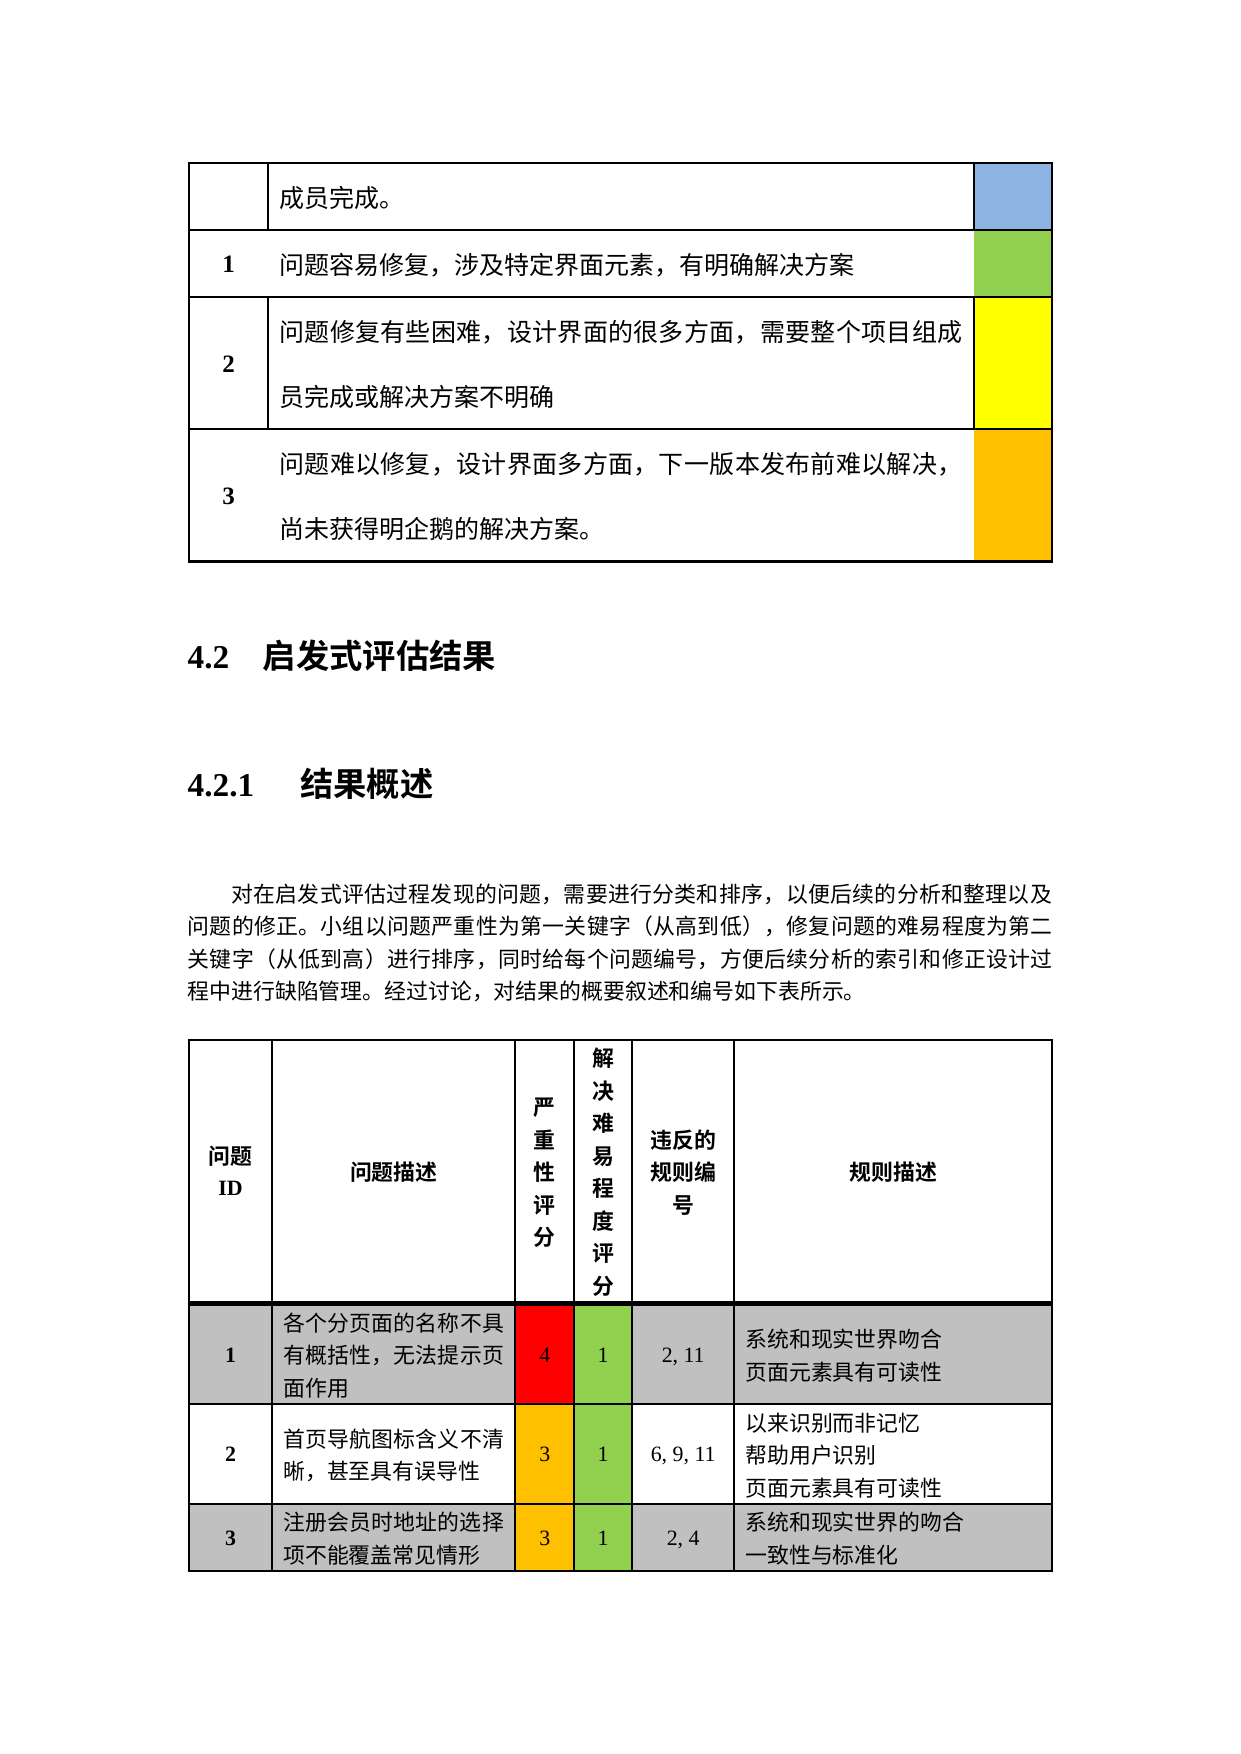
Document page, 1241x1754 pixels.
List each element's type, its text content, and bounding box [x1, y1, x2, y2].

table_cell 1 [575, 1505, 631, 1570]
table_header 解决难易程度评分 [575, 1041, 631, 1301]
table_cell 1 [190, 231, 268, 296]
table_cell [974, 430, 1051, 560]
subtitle 启发式评估结果 [187, 622, 1053, 687]
table_cell 1 [190, 1306, 271, 1403]
table_cell 系统和现实世界吻合 页面元素具有可读性 [735, 1306, 1051, 1403]
table_cell 系统和现实世界的吻合 一致性与标准化 [735, 1505, 1051, 1570]
table_cell 问题难以修复，设计界面多方面，下一版本发布前难以解决，尚未获得明企鹅的解决方案。 [268, 430, 973, 560]
table_header 严重性评分 [516, 1041, 573, 1301]
table_cell [975, 298, 1051, 428]
table_cell 1 [575, 1405, 631, 1503]
table_cell 0 [190, 164, 267, 229]
table_cell 1 [575, 1306, 631, 1403]
table_cell 3 [516, 1405, 573, 1503]
text 对在启发式评估过程发现的问题，需要进行分类和排序，以便后续的分析和整理以及问题的修正。小组以问题严重性为第一关键字（从高到低），修复问题的难易程度为第二关键字（从低到高）进行排序，同时给每个问题编号，方便后续分析的索引和修正设计过程中进行缺陷管理。经过讨论，对结果的概要叙述和编号如下表所示。 [187, 876, 1053, 1006]
table_cell 2 [190, 1405, 271, 1503]
table_cell 首页导航图标含义不清晰，甚至具有误导性 [273, 1405, 514, 1503]
table_header 问题描述 [273, 1041, 514, 1301]
table_cell 注册会员时地址的选择项不能覆盖常见情形 [273, 1505, 514, 1570]
table_cell [974, 231, 1051, 296]
subtitle 结果概述 [187, 749, 1053, 814]
table_cell 3 [190, 430, 268, 560]
table_cell 以来识别而非记忆 帮助用户识别 页面元素具有可读性 [735, 1405, 1051, 1503]
table_cell 4 [516, 1306, 573, 1403]
table_cell 2 [190, 298, 267, 428]
table_cell 各个分页面的名称不具有概括性，无法提示页面作用 [273, 1306, 514, 1403]
table_cell 3 [516, 1505, 573, 1570]
table_cell 6, 9, 11 [633, 1405, 733, 1503]
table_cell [269, 164, 973, 229]
table_cell 3 [190, 1505, 271, 1570]
table_cell 2, 4 [633, 1505, 733, 1570]
table_header 问题ID [190, 1041, 271, 1301]
table_cell 问题容易修复，涉及特定界面元素，有明确解决方案 [268, 231, 973, 296]
table_cell [975, 164, 1051, 229]
table_header 规则描述 [735, 1041, 1051, 1301]
table_cell 2, 11 [633, 1306, 733, 1403]
table_header 违反的规则编号 [633, 1041, 733, 1301]
table_cell 问题修复有些困难，设计界面的很多方面，需要整个项目组成员完成或解决方案不明确 [269, 298, 973, 428]
